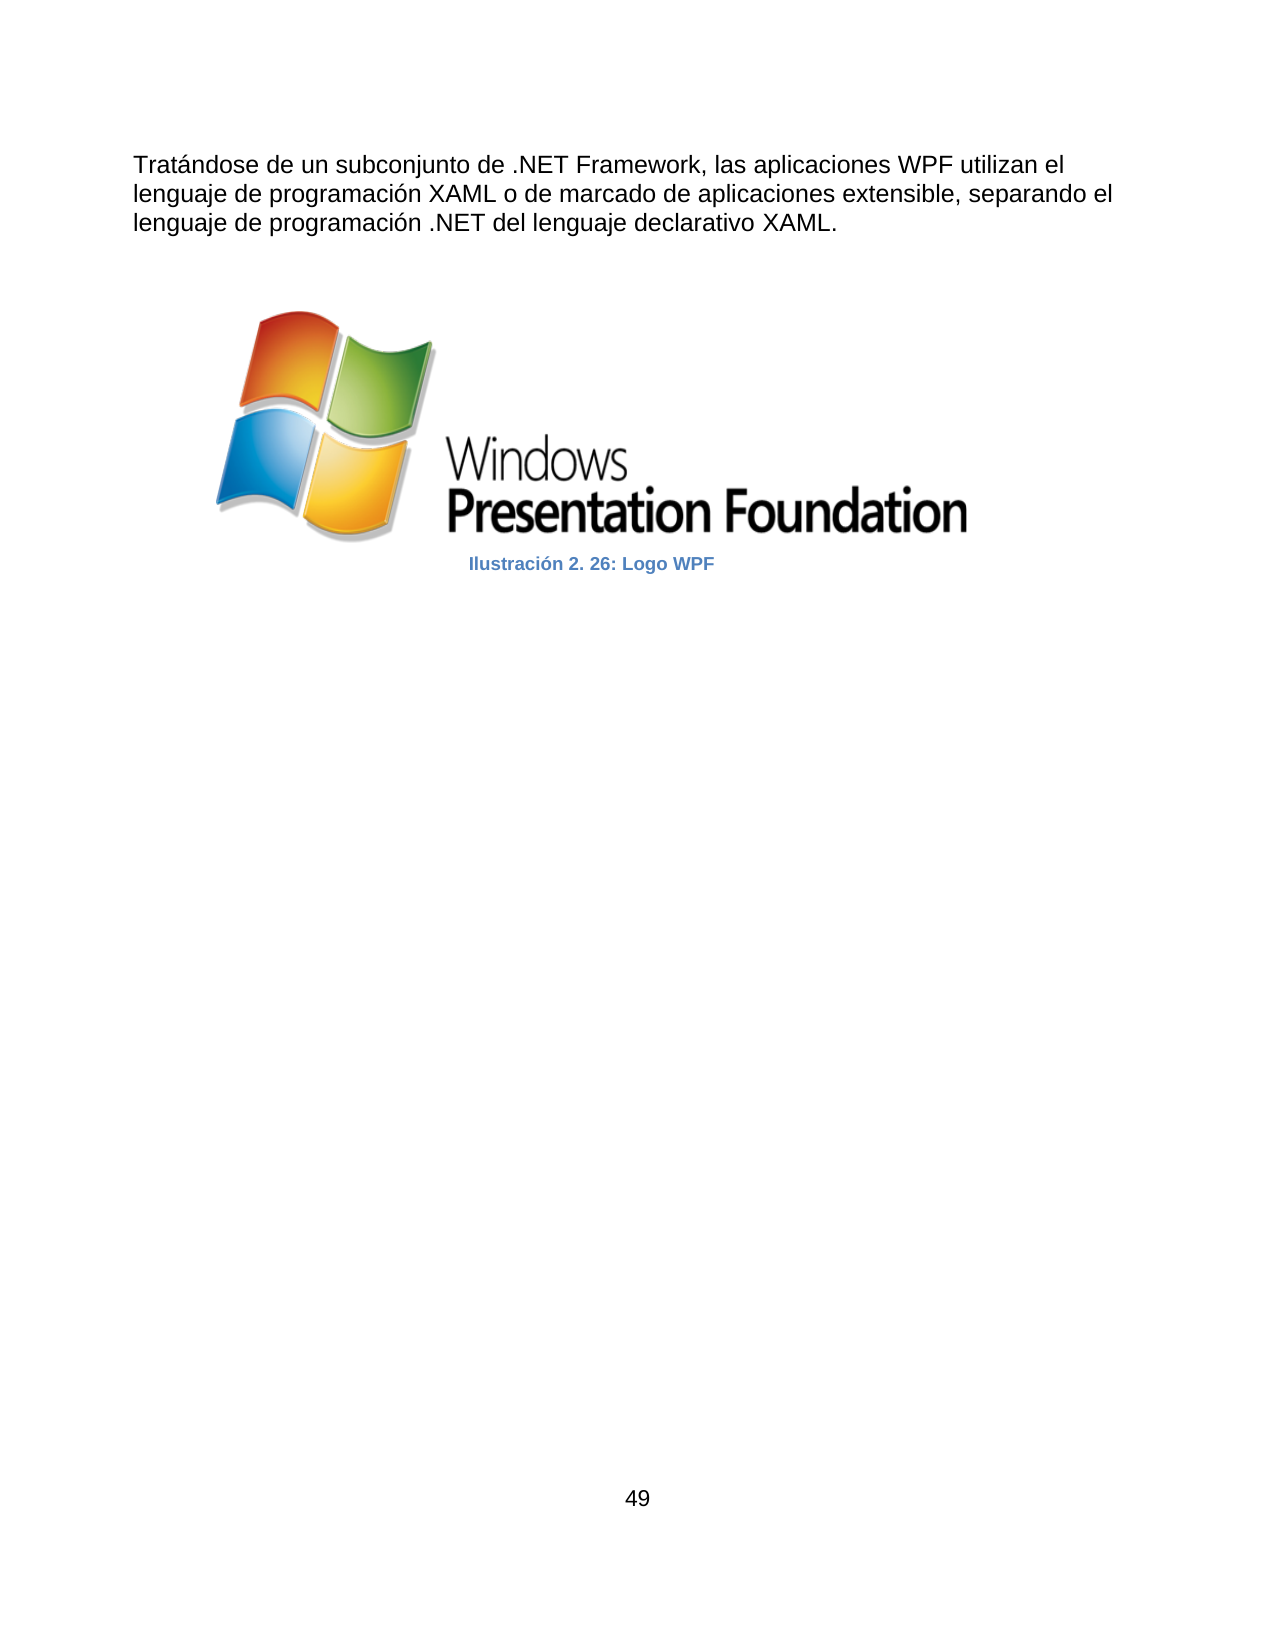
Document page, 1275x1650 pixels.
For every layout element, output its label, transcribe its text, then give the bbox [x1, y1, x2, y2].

picture [216, 311, 967, 543]
text Tratándose de un subconjunto de .NET Framework, las aplicaciones WPF utilizan el lenguaje de programación XAML o de marcado de aplicaciones extensible, separando el lenguaje de programación .NET del lenguaje declarativo XAML. [133, 150, 1142, 236]
